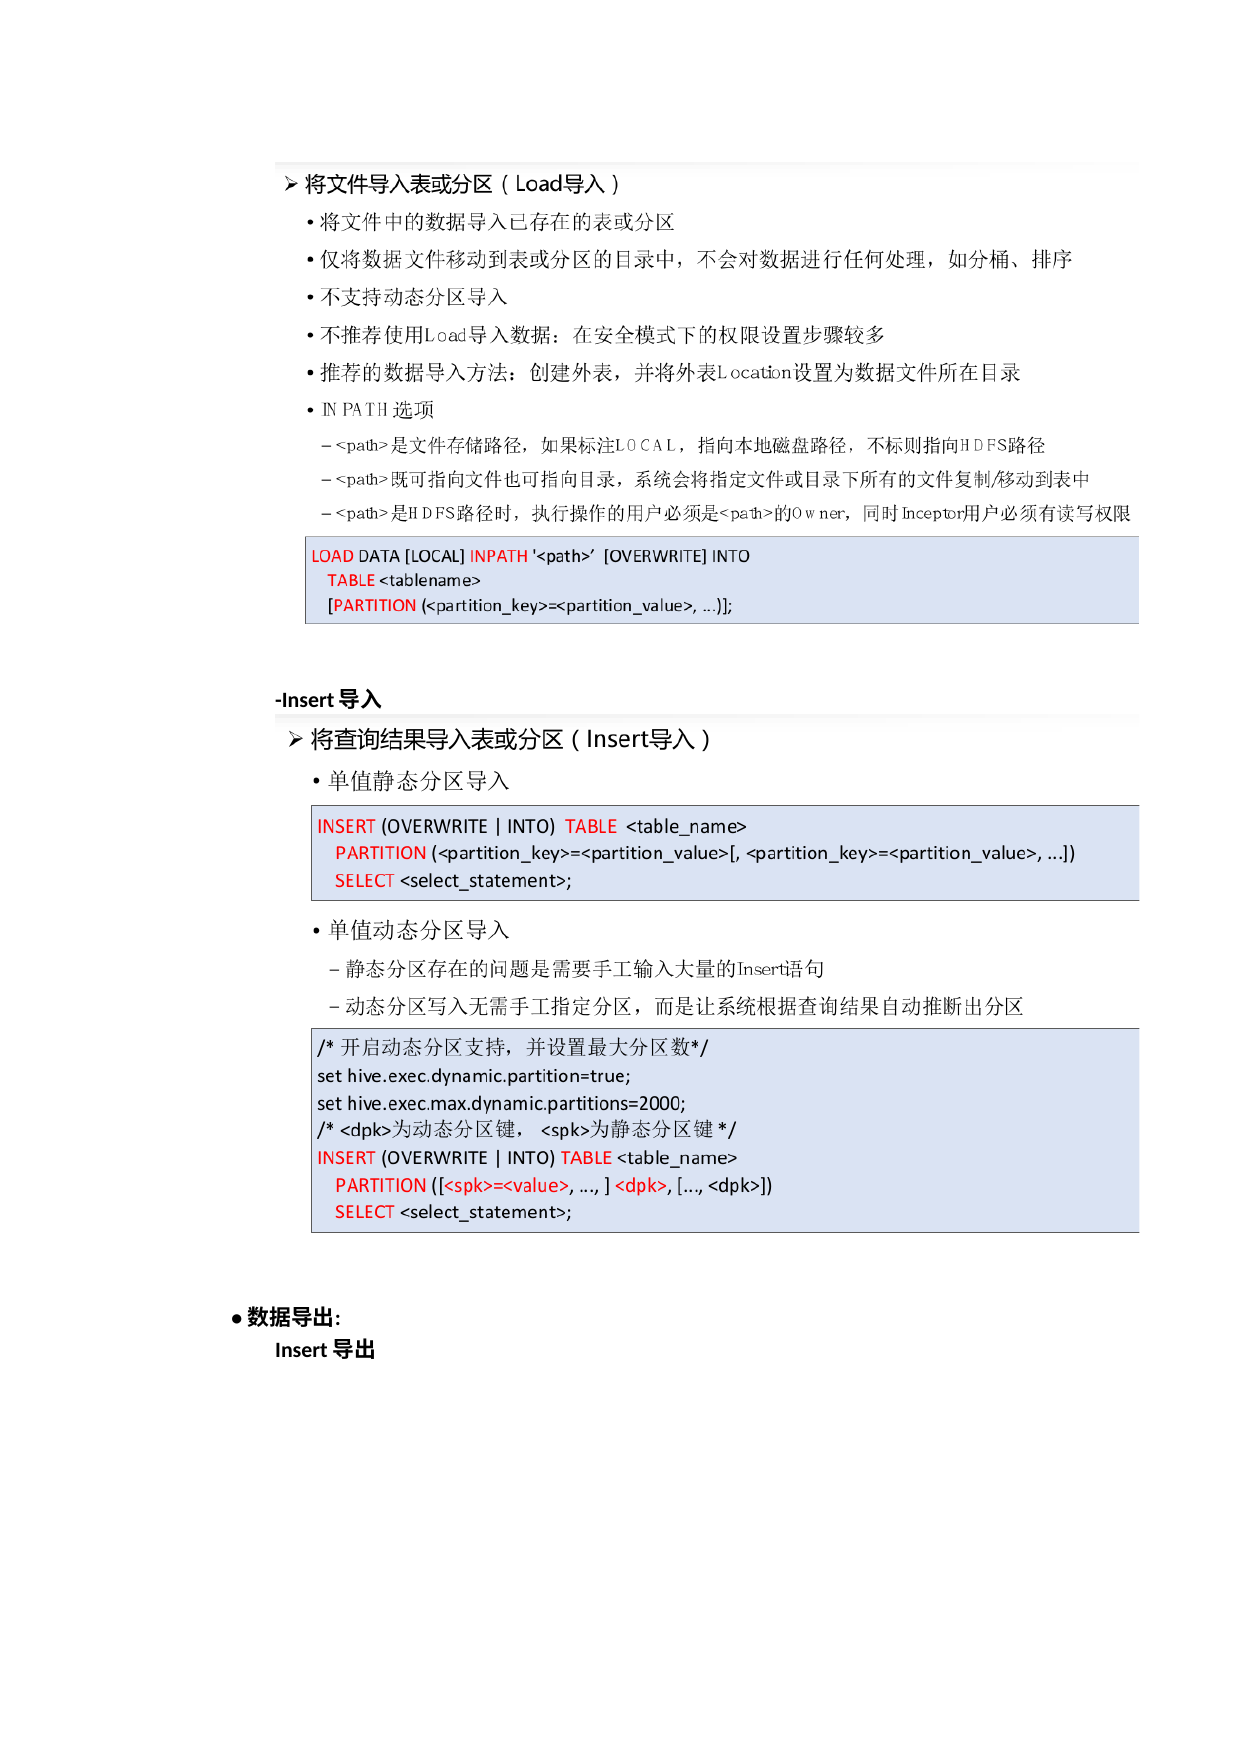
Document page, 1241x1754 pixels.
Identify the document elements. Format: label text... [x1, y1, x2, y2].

picture [275, 162, 1139, 624]
picture [275, 714, 1140, 1236]
text • 数据导出: [187, 1299, 1053, 1332]
text -Insert导入 [231, 682, 1053, 714]
text Insert导出 [231, 1332, 1053, 1364]
